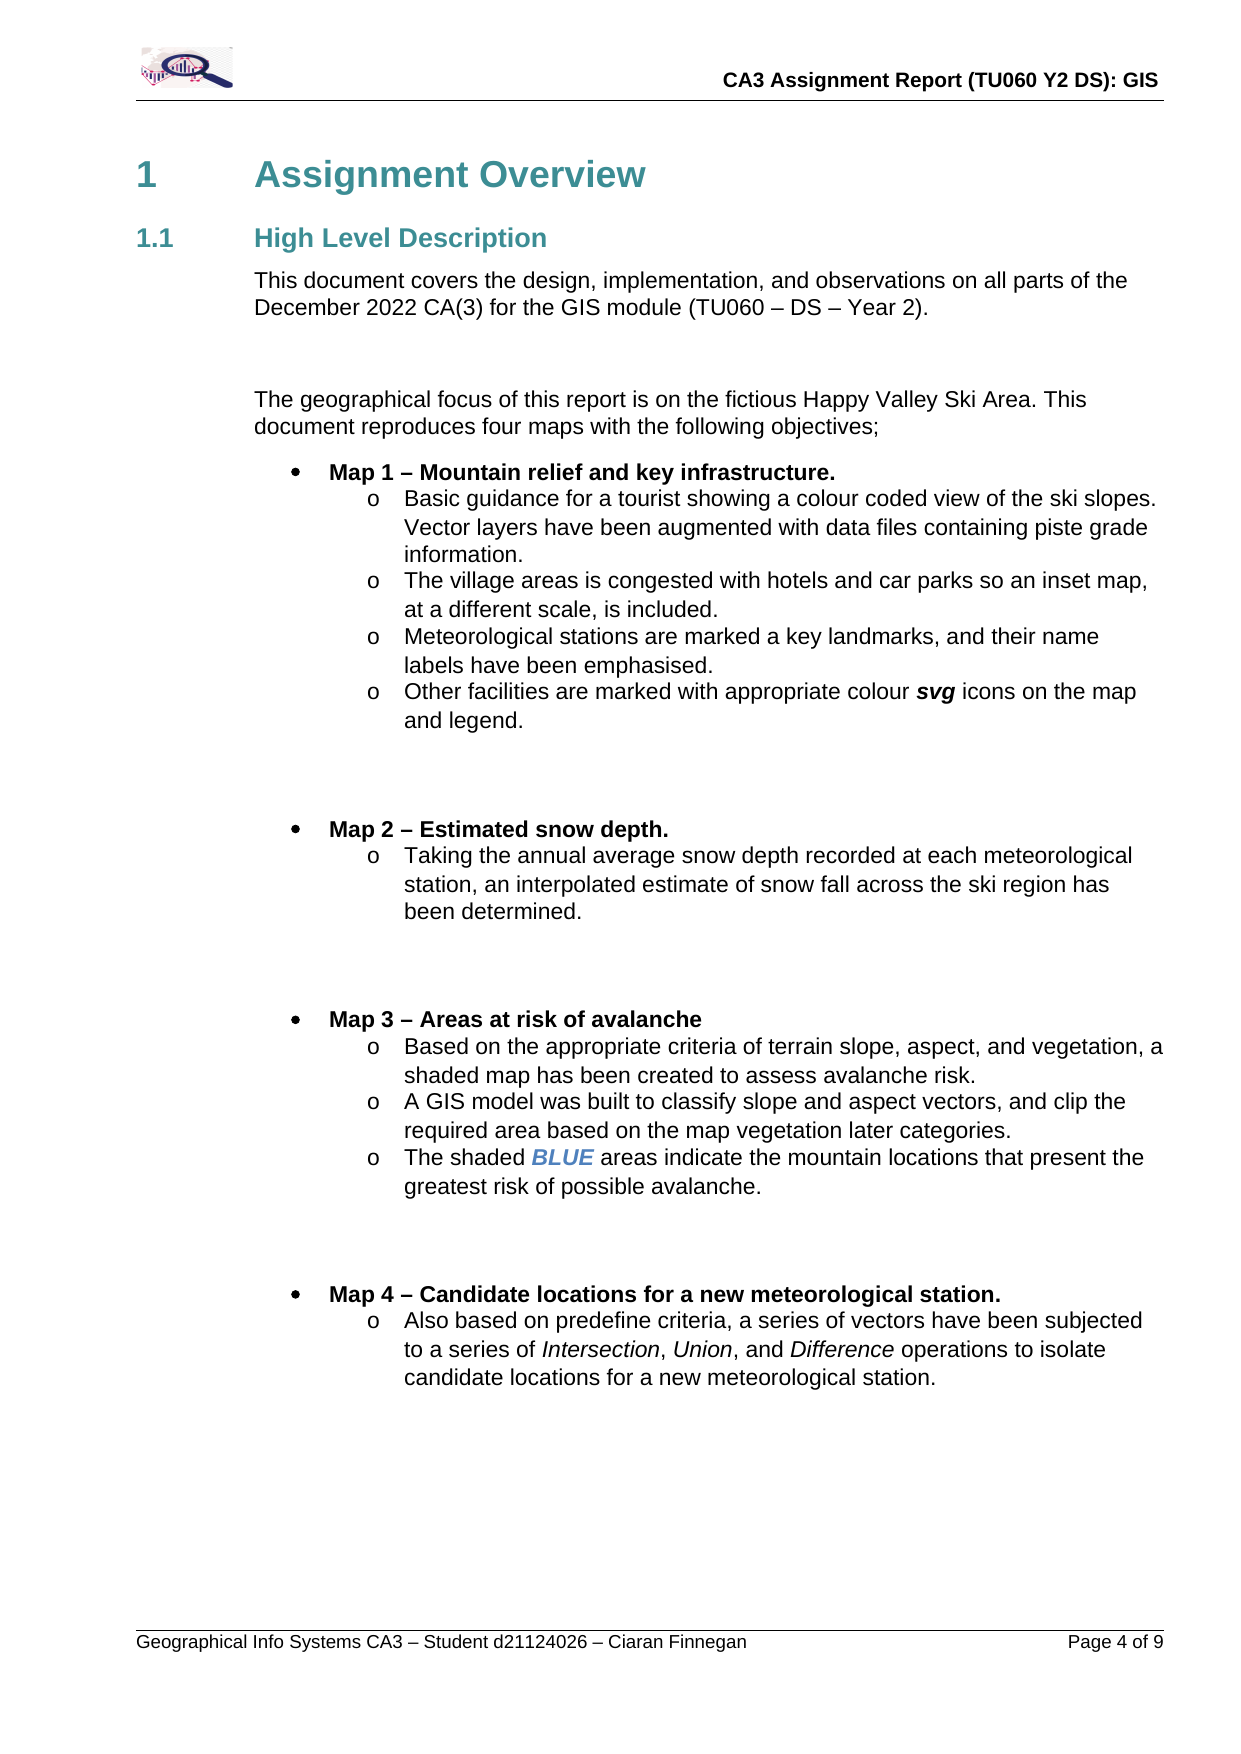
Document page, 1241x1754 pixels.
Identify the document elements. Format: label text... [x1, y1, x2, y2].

list Map 1 – Mountain relief and key infrastructure. [291, 458, 1163, 485]
list Basic guidance for a tourist showing a colour coded view of the ski slopes. Vector layers have been augmented with data files containing piste grade information. [366, 485, 1163, 567]
subtitle High Level Description [136, 222, 1163, 254]
text The geographical focus of this report is on the fictious Happy Valley Ski Area. This document reproduces four maps with the following objectives; [254, 385, 1163, 439]
list The shaded BLUE areas indicate the mountain locations that present the greatest risk of possible avalanche. [366, 1144, 1163, 1199]
list Also based on predefine criteria, a series of vectors have been subjected to a series of Intersection, Union, and Difference operations to isolate candidate locations for a new meteorological station. [366, 1307, 1163, 1390]
list Map 4 – Candidate locations for a new meteorological station. [291, 1280, 1163, 1307]
text This document covers the design, implementation, and observations on all parts of the December 2022 CA(3) for the GIS module (TU060 – DS – Year 2). [254, 266, 1163, 320]
picture [141, 47, 233, 88]
list Meteorological stations are marked a key landmarks, and their name labels have been emphasised. [366, 623, 1163, 678]
subtitle Assignment Overview [136, 152, 1163, 195]
list Other facilities are marked with appropriate colour svg icons on the map and legend. [366, 678, 1163, 734]
list A GIS model was built to classify slope and aspect vectors, and clip the required area based on the map vegetation later categories. [366, 1088, 1163, 1144]
list The village areas is congested with hotels and car parks so an inset map, at a different scale, is included. [366, 567, 1163, 623]
list Map 3 – Areas at risk of avalanche [291, 1006, 1163, 1033]
list Map 2 – Estimated snow depth. [291, 815, 1163, 842]
list Taking the annual average snow depth recorded at each meteorological station, an interpolated estimate of snow fall across the ski region has been determined. [366, 842, 1163, 924]
list Based on the appropriate criteria of terrain slope, aspect, and vegetation, a shaded map has been created to assess avalanche risk. [366, 1033, 1163, 1088]
